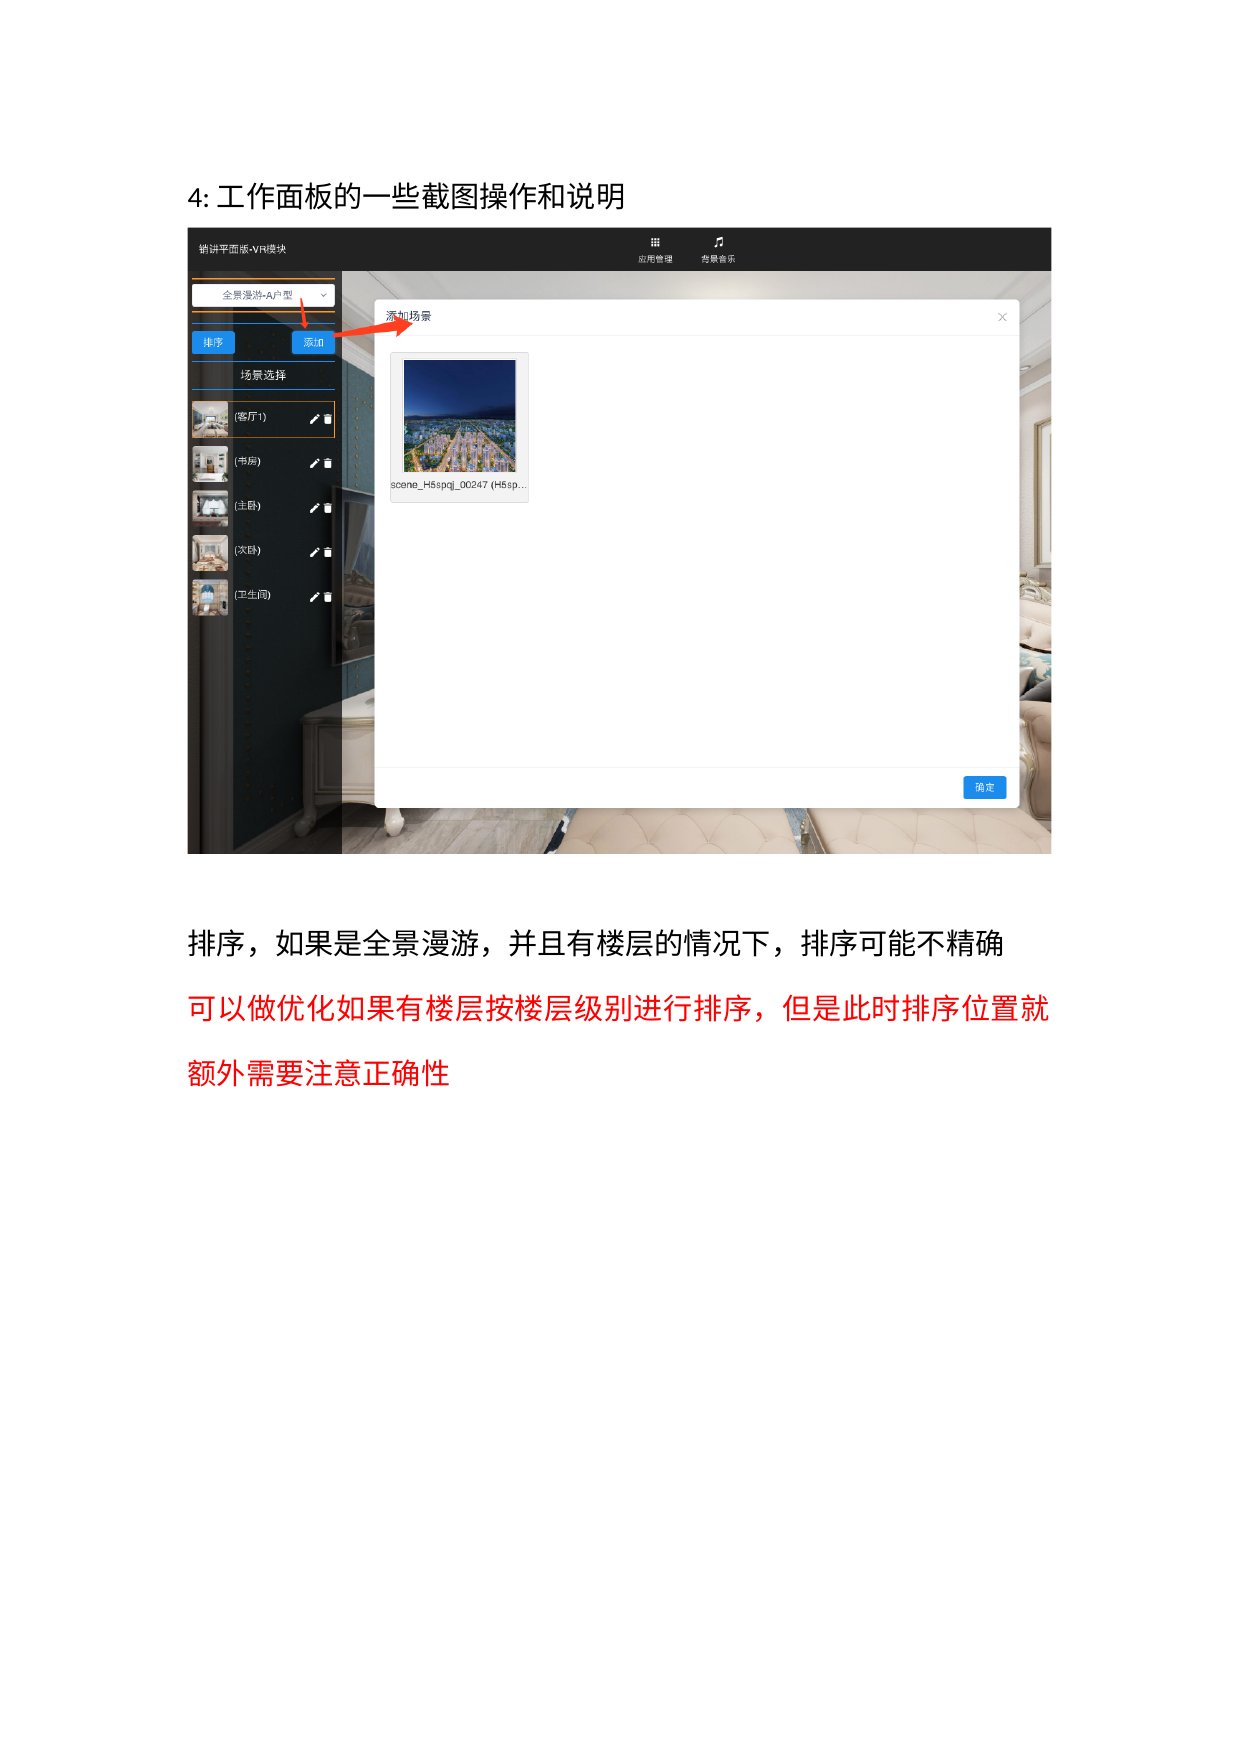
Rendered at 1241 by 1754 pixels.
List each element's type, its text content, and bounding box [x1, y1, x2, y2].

text 可以做优化如果有楼层按楼层级别进行排序，但是此时排序位置就额外需要注意正确性 [187, 974, 1053, 1104]
picture [187, 227, 1052, 854]
text 排序，如果是全景漫游，并且有楼层的情况下，排序可能不精确 [187, 909, 1053, 974]
text 4: 工作面板的一些截图操作和说明 [187, 162, 1053, 227]
